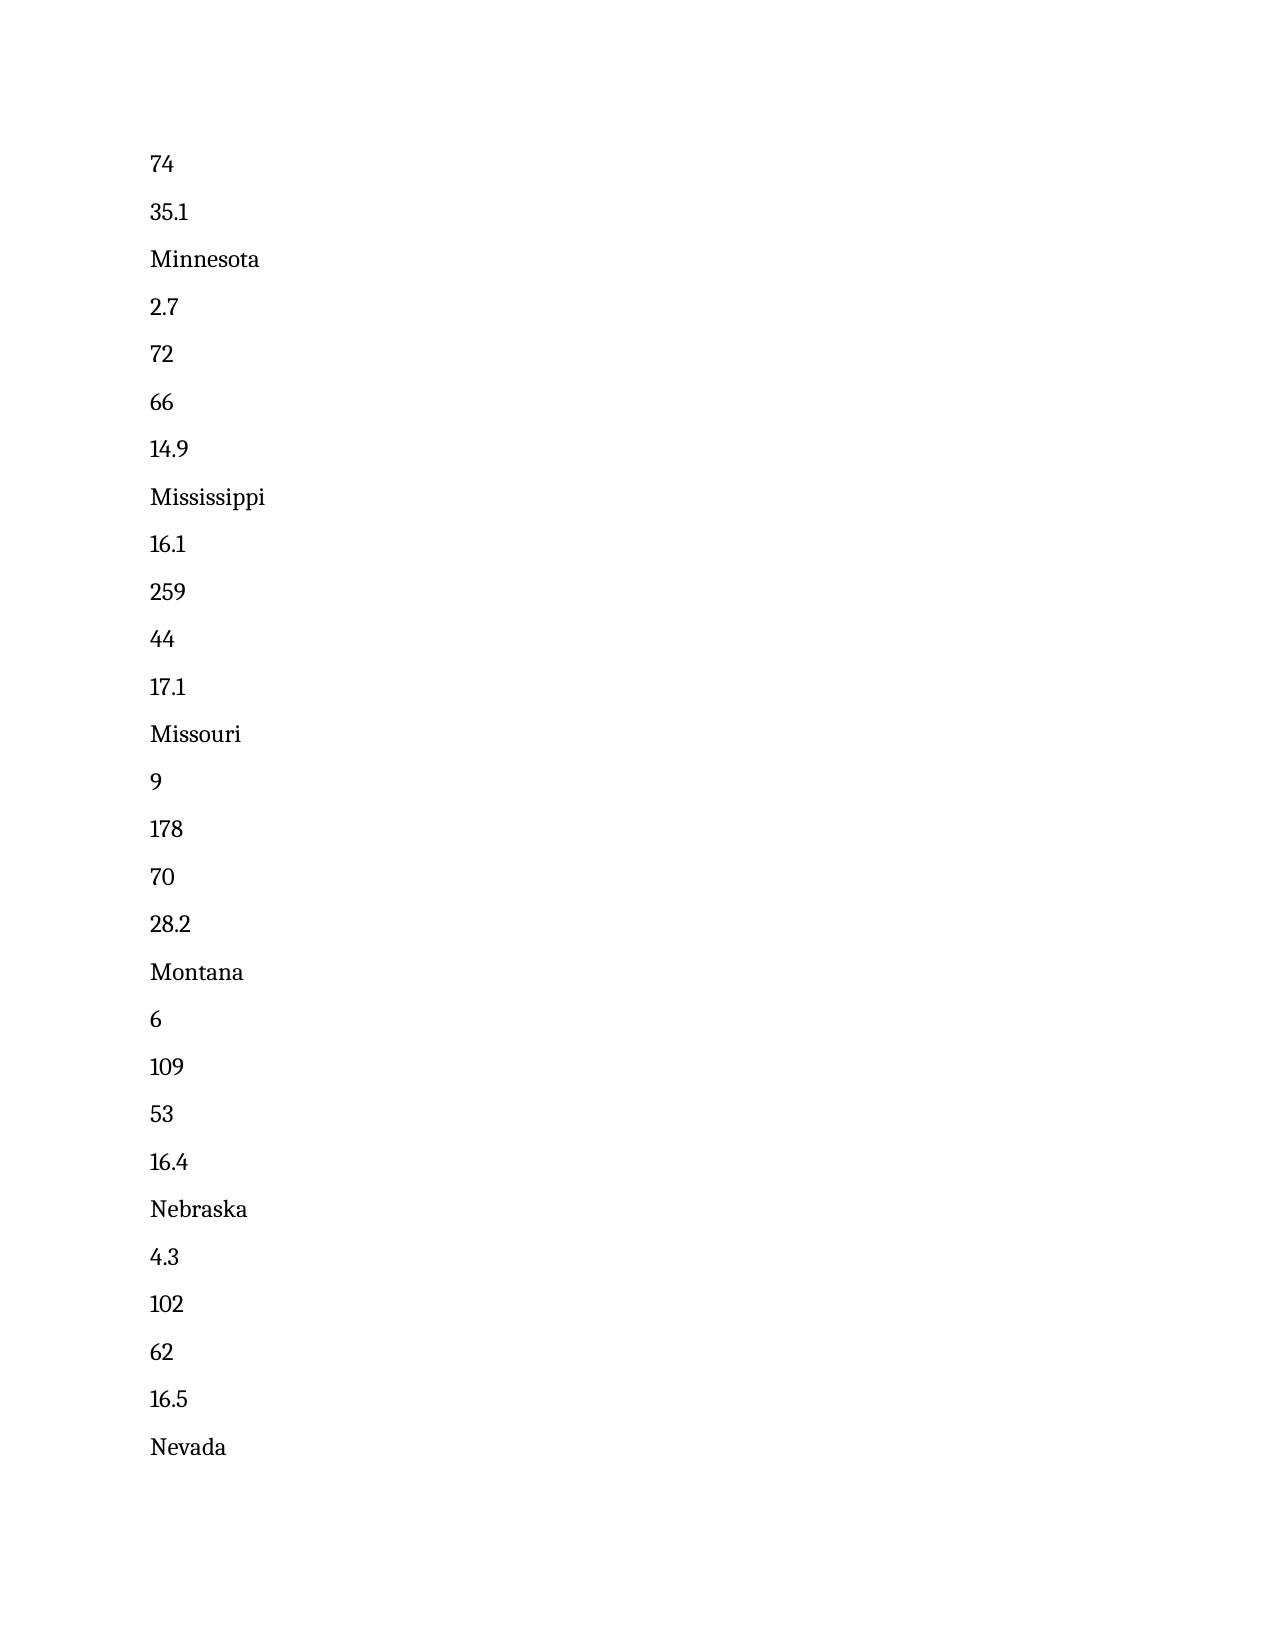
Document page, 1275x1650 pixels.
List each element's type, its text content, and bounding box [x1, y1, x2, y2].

text 2.7 [150, 292, 1125, 321]
text 53 [150, 1100, 1125, 1129]
text Montana [150, 957, 1125, 986]
text 16.1 [150, 530, 1125, 559]
text 178 [150, 815, 1125, 844]
text 72 [150, 340, 1125, 369]
text Missouri [150, 720, 1125, 749]
text 16.4 [150, 1147, 1125, 1176]
text 4.3 [150, 1242, 1125, 1271]
text 109 [150, 1052, 1125, 1081]
text 70 [150, 862, 1125, 891]
text Minnesota [150, 245, 1125, 274]
text 14.9 [150, 435, 1125, 464]
text 259 [150, 577, 1125, 606]
text 35.1 [150, 197, 1125, 226]
text 62 [150, 1337, 1125, 1366]
text 66 [150, 387, 1125, 416]
text 102 [150, 1290, 1125, 1319]
text 74 [150, 150, 1125, 179]
text 28.2 [150, 910, 1125, 939]
text Mississippi [150, 482, 1125, 511]
text 17.1 [150, 672, 1125, 701]
text Nevada [150, 1432, 1125, 1461]
text 9 [150, 767, 1125, 796]
text Nebraska [150, 1195, 1125, 1224]
text 16.5 [150, 1385, 1125, 1414]
text 44 [150, 625, 1125, 654]
text 6 [150, 1005, 1125, 1034]
